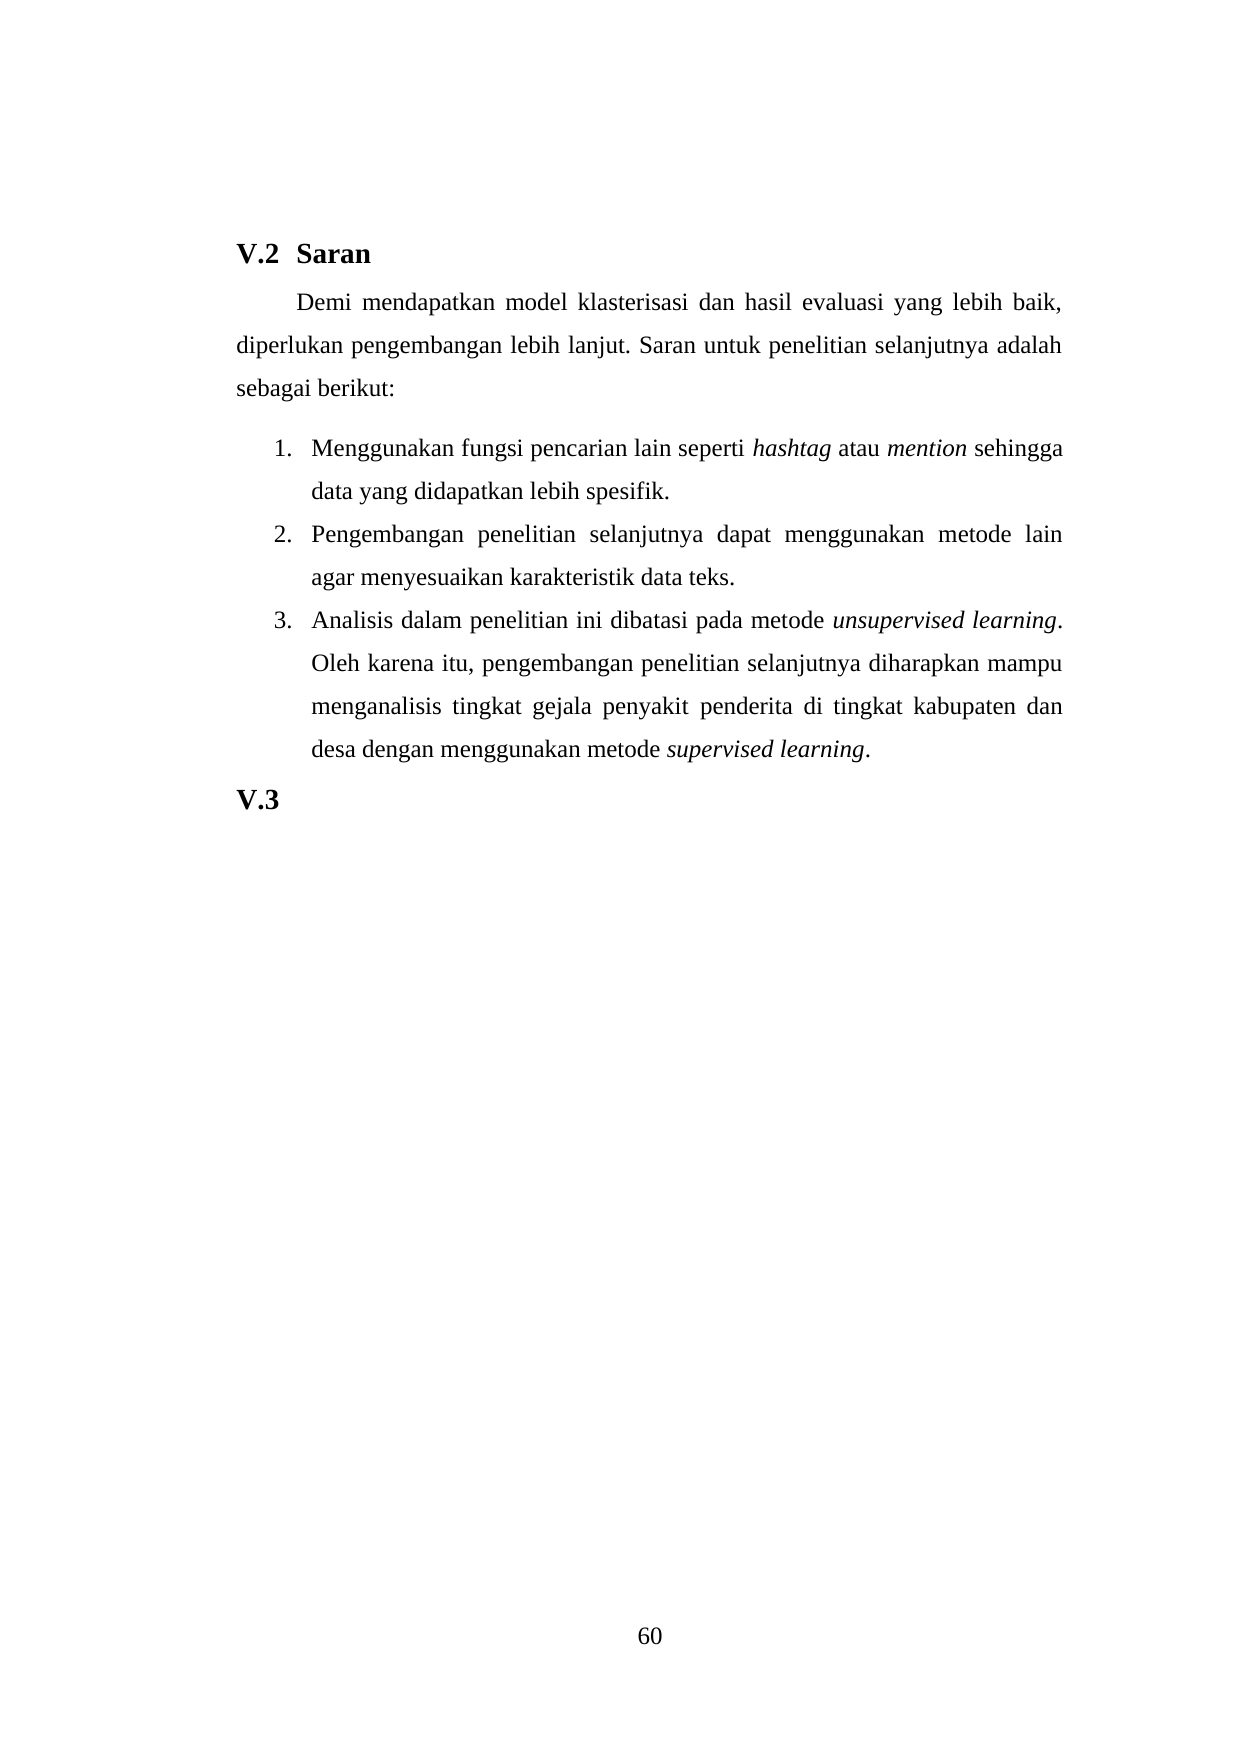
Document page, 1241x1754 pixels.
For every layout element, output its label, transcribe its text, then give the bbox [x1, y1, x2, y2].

list Analisis dalam penelitian ini dibatasi pada metode unsupervised learning. Oleh karena itu, pengembangan penelitian selanjutnya diharapkan mampu menganalisis tingkat gejala penyakit penderita di tingkat kabupaten dan desa dengan menggunakan metode supervised learning. [274, 605, 1063, 763]
text Demi mendapatkan model klasterisasi dan hasil evaluasi yang lebih baik, diperlukan pengembangan lebih lanjut. Saran untuk penelitian selanjutnya adalah sebagai berikut: [236, 287, 1063, 402]
subtitle Saran [236, 236, 1063, 270]
list Pengembangan penelitian selanjutnya dapat menggunakan metode lain agar menyesuaikan karakteristik data teks. [274, 519, 1063, 591]
list Menggunakan fungsi pencarian lain seperti hashtag atau mention sehingga data yang didapatkan lebih spesifik. [274, 433, 1063, 504]
